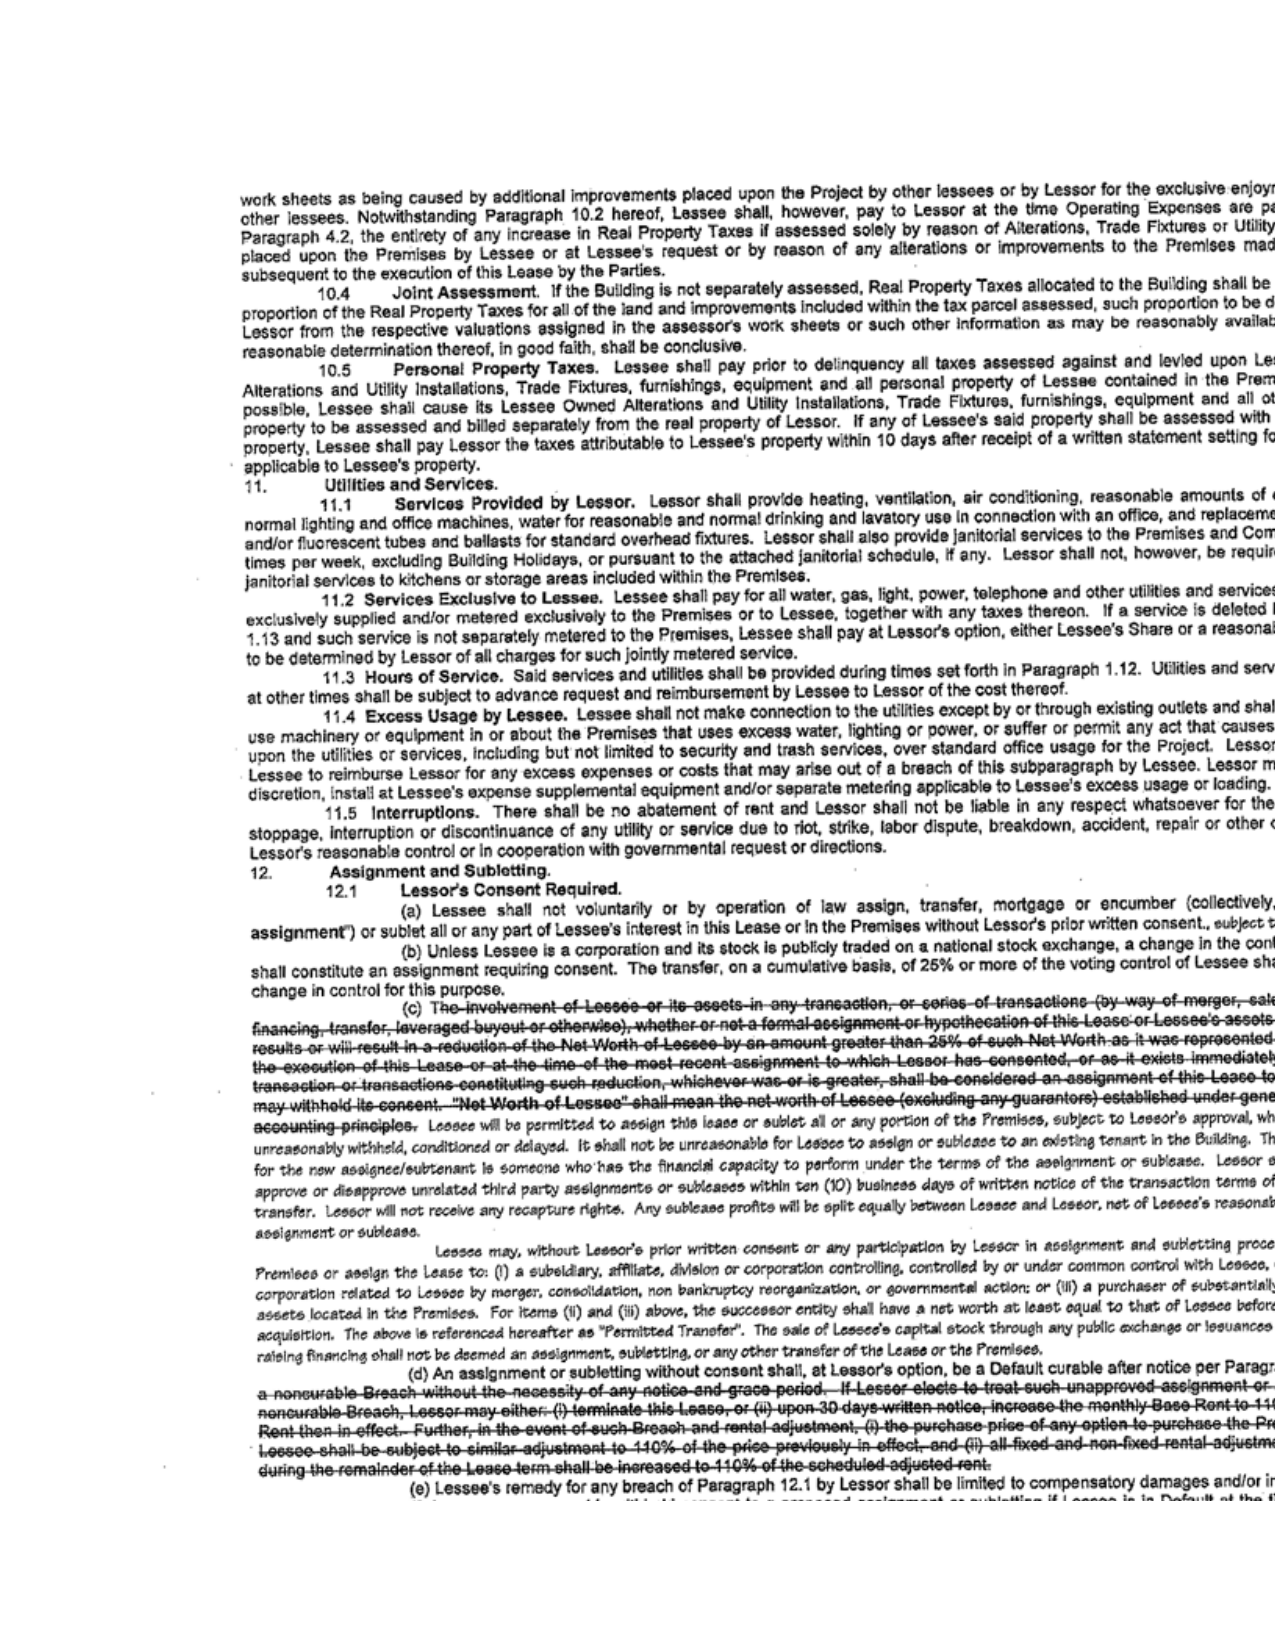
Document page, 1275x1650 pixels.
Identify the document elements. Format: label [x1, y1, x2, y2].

picture [150, 150, 1275, 1501]
